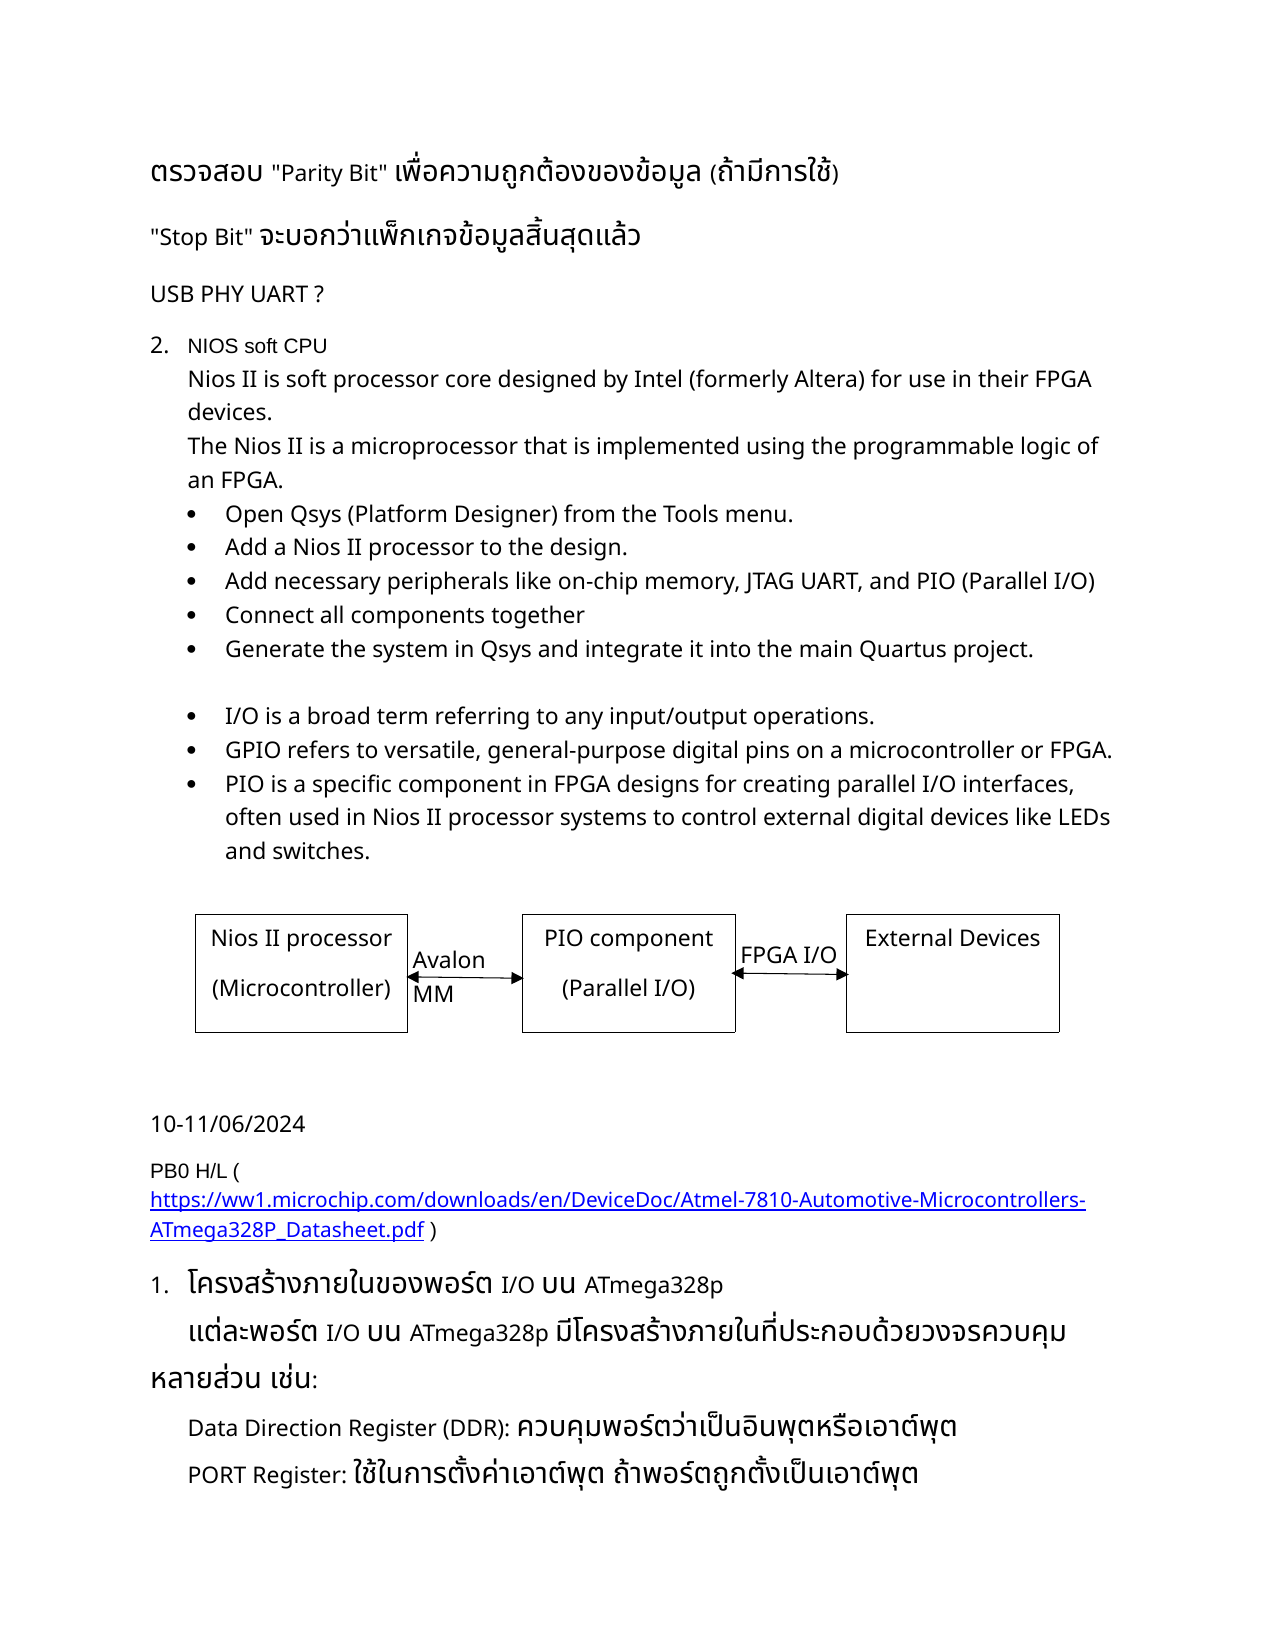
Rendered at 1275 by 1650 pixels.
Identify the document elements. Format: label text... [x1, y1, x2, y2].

list PIO is a specific component in FPGA designs for creating parallel I/O interfaces, often used in Nios II processor systems to control external digital devices like LEDs and switches. [187, 767, 1125, 866]
text ตรวจสอบ "Parity Bit" เพื่อความถูกต้องของข้อมูล (ถ้ามีการใช้) [150, 150, 1125, 194]
list โครงสร้างภายในของพอร์ต I/O บน ATmega328p [150, 1263, 1125, 1307]
list The Nios II is a microprocessor that is implemented using the programmable logic of an FPGA. [187, 430, 1125, 495]
text แต่ละพอร์ต I/O บน ATmega328p มีโครงสร้างภายในที่ประกอบด้วยวงจรควบคุมหลายส่วน เช่น: [150, 1310, 1125, 1402]
text Data Direction Register (DDR): ควบคุมพอร์ตว่าเป็นอินพุตหรือเอาต์พุต [150, 1405, 1125, 1449]
text PB0 H/L ( https://ww1.microchip.com/downloads/en/DeviceDoc/Atmel-7810-Automotive-Microcontrollers-ATmega328P_Datasheet.pdf ) [150, 1159, 1125, 1244]
text PORT Register: ใช้ในการตั้งค่าเอาต์พุต ถ้าพอร์ตถูกตั้งเป็นเอาต์พุต [150, 1453, 1125, 1497]
list Connect all components together [187, 599, 1125, 630]
list I/O is a broad term referring to any input/output operations. [187, 700, 1125, 731]
text 10-11/06/2024 [150, 1108, 1125, 1140]
list Nios II is soft processor core designed by Intel (formerly Altera) for use in their FPGA devices. [187, 362, 1125, 427]
list Generate the system in Qsys and integrate it into the main Quartus project. [187, 632, 1125, 664]
text USB PHY UART ? [150, 278, 1125, 309]
list GPIO refers to versatile, general-purpose digital pins on a microcontroller or FPGA. [187, 734, 1125, 765]
text "Stop Bit" จะบอกว่าแพ็กเกจข้อมูลสิ้นสุดแล้ว [150, 214, 1125, 258]
list Open Qsys (Platform Designer) from the Tools menu. [187, 497, 1125, 529]
list Add a Nios II processor to the design. [187, 531, 1125, 562]
list Add necessary peripherals like on-chip memory, JTAG UART, and PIO (Parallel I/O) [187, 565, 1125, 596]
list NIOS soft CPU [150, 329, 1125, 360]
